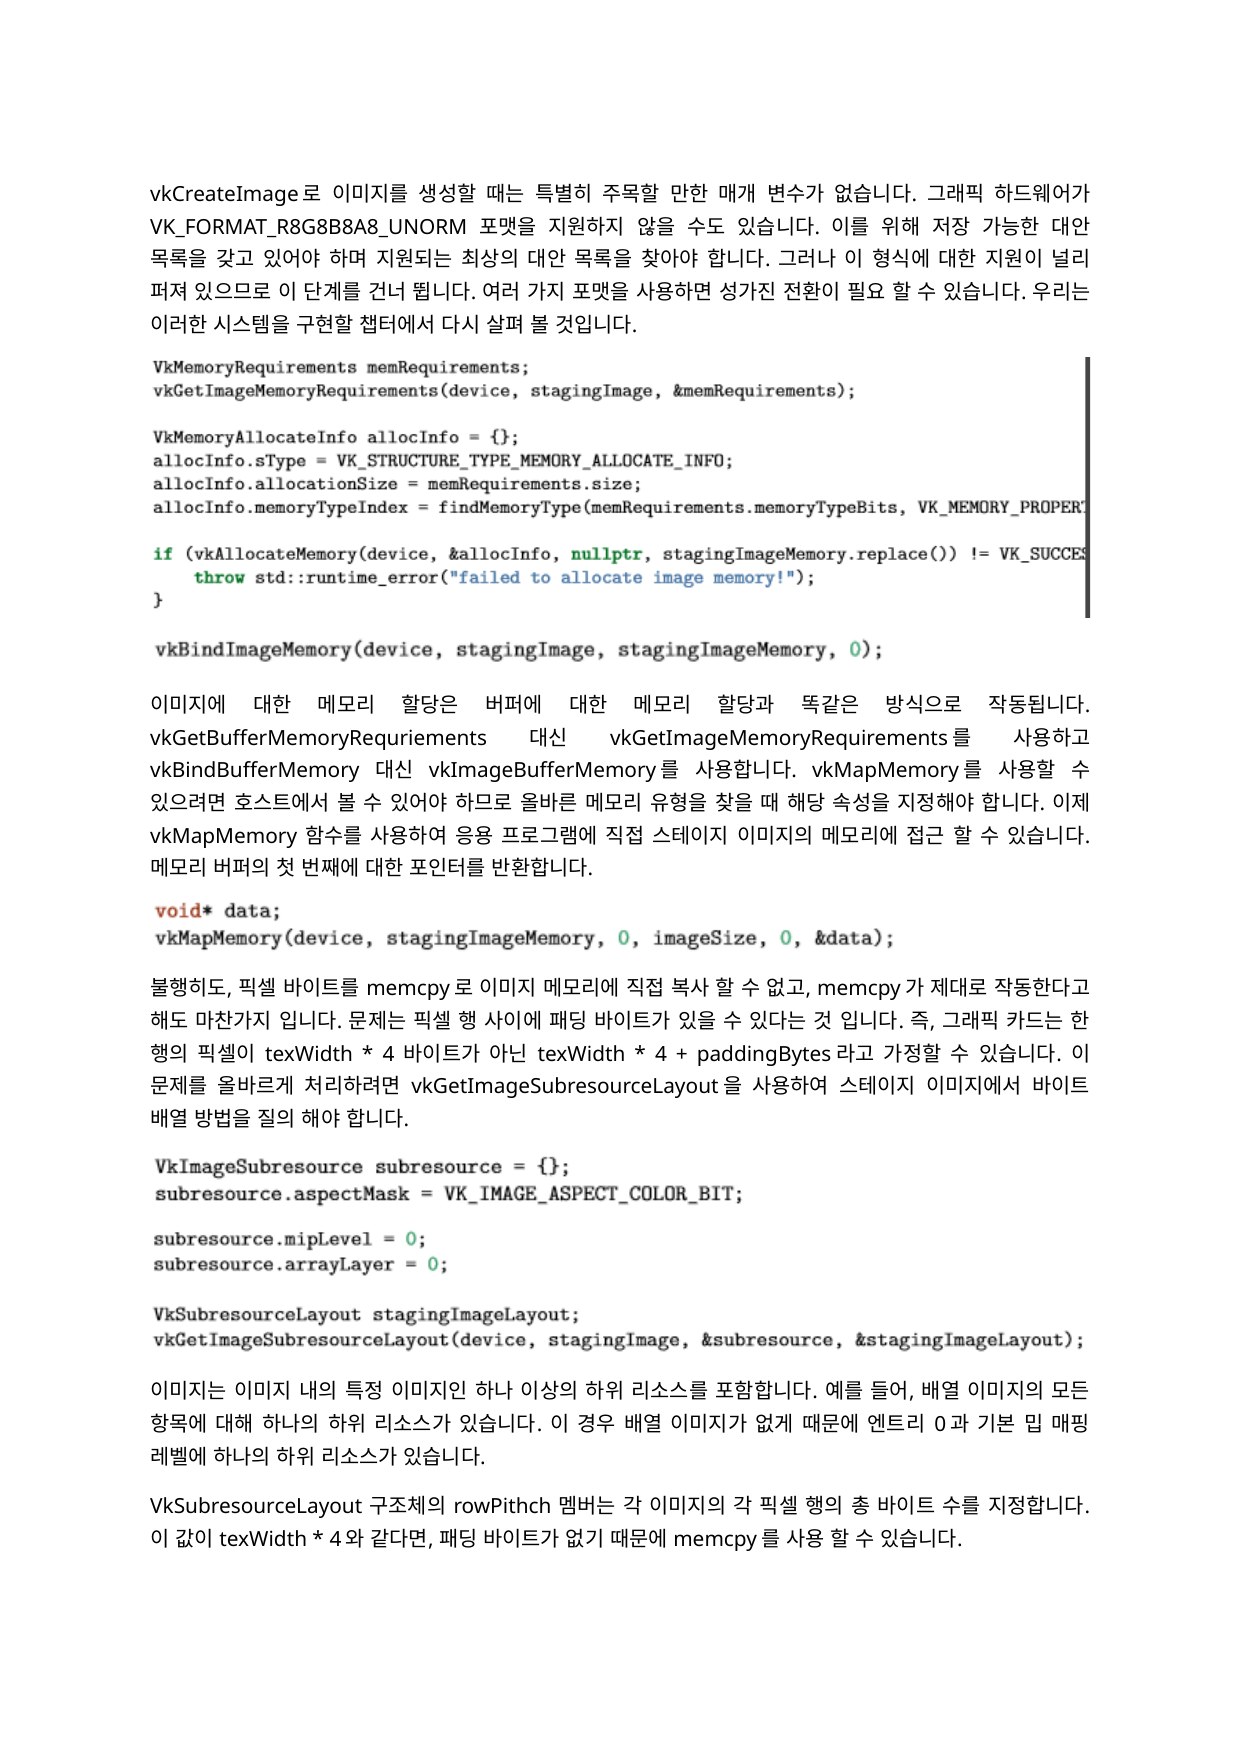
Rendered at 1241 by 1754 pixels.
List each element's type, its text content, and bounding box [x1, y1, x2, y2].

picture [150, 636, 885, 670]
text VkSubresourceLayout 구조체의 rowPithch 멤버는 각 이미지의 각 픽셀 행의 총 바이트 수를 지정합니다. 이 값이 texWidth * 4와 같다면, 패딩 바이트가 없기 때문에 memcpy를 사용 할 수 있습니다. [150, 1489, 1090, 1552]
picture [150, 357, 1091, 618]
text vkCreateImage로 이미지를 생성할 때는 특별히 주목할 만한 매개 변수가 없습니다. 그래픽 하드웨어가 VK_FORMAT_R8G8B8A8_UNORM 포맷을 지원하지 않을 수도 있습니다. 이를 위해 저장 가능한 대안 목록을 갖고 있어야 하며 지원되는 최상의 대안 목록을 찾아야 합니다. 그러나 이 형식에 대한 지원이 널리 퍼져 있으므로 이 단계를 건너 뜁니다. 여러 가지 포맷을 사용하면 성가진 전환이 필요 할 수 있습니다. 우리는 이러한 시스템을 구현할 챕터에서 다시 살펴 볼 것입니다. [150, 177, 1090, 338]
picture [150, 1151, 747, 1210]
text 이미지는 이미지 내의 특정 이미지인 하나 이상의 하위 리소스를 포함합니다. 예를 들어, 배열 이미지의 모든 항목에 대해 하나의 하위 리소스가 있습니다. 이 경우 배열 이미지가 없게 때문에 엔트리 0과 기본 밉 매핑 레벨에 하나의 하위 리소스가 있습니다. [150, 1374, 1090, 1470]
picture [150, 1228, 1091, 1356]
picture [150, 901, 899, 953]
text 이미지에 대한 메모리 할당은 버퍼에 대한 메모리 할당과 똑같은 방식으로 작동됩니다. vkGetBufferMemoryRequriements 대신 vkGetImageMemoryRequirements를 사용하고 vkBindBufferMemory 대신 vkImageBufferMemory를 사용합니다. vkMapMemory를 사용할 수 있으려면 호스트에서 볼 수 있어야 하므로 올바른 메모리 유형을 찾을 때 해당 속성을 지정해야 합니다. 이제 vkMapMemory 함수를 사용하여 응용 프로그램에 직접 스테이지 이미지의 메모리에 접근 할 수 있습니다. 메모리 버퍼의 첫 번째에 대한 포인터를 반환합니다. [150, 688, 1090, 882]
text 불행히도, 픽셀 바이트를 memcpy로 이미지 메모리에 직접 복사 할 수 없고, memcpy가 제대로 작동한다고 해도 마찬가지 입니다. 문제는 픽셀 행 사이에 패딩 바이트가 있을 수 있다는 것 입니다. 즉, 그래픽 카드는 한 행의 픽셀이 texWidth * 4 바이트가 아닌 texWidth * 4 + paddingBytes라고 가정할 수 있습니다. 이 문제를 올바르게 처리하려면 vkGetImageSubresourceLayout을 사용하여 스테이지 이미지에서 바이트 배열 방법을 질의 해야 합니다. [150, 971, 1090, 1133]
